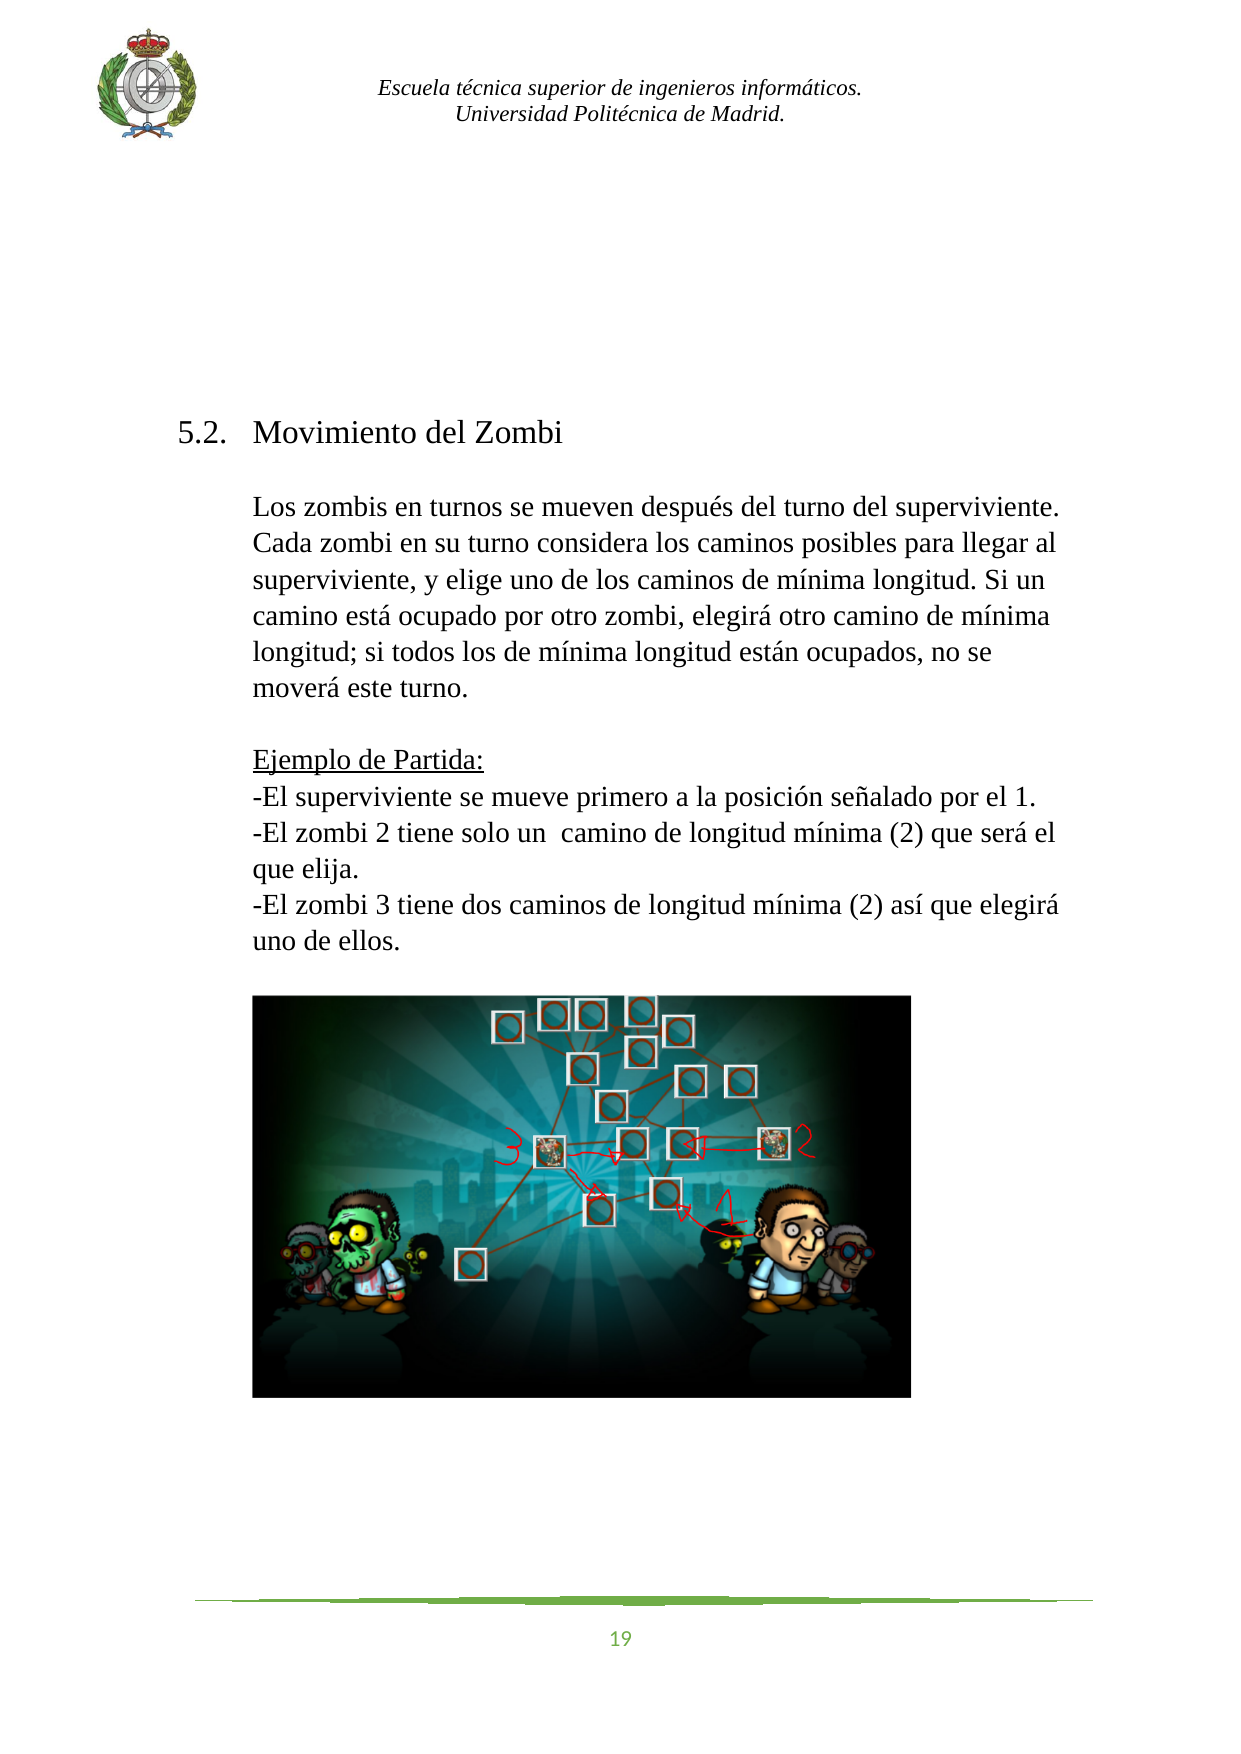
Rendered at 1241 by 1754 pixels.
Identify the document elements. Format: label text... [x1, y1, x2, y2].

list Ejemplo de Partida: [252, 742, 1063, 776]
list Los zombis en turnos se mueven después del turno del superviviente. [252, 489, 1063, 523]
list Cada zombi en su turno considera los caminos posibles para llegar al superviviente, y elige uno de los caminos de mínima longitud. Si un camino está ocupado por otro zombi, elegirá otro camino de mínima longitud; si todos los de mínima longitud están ocupados, no se moverá este turno. [252, 526, 1063, 704]
picture [82, 21, 214, 147]
picture [252, 995, 912, 1398]
list -El zombi 3 tiene dos caminos de longitud mínima (2) así que elegirá uno de ellos. [252, 887, 1063, 957]
list Movimiento del Zombi [177, 412, 1063, 450]
list -El zombi 2 tiene solo un camino de longitud mínima (2) que será el que elija. [252, 815, 1063, 884]
list -El superviviente se mueve primero a la posición señalado por el 1. [252, 779, 1063, 812]
